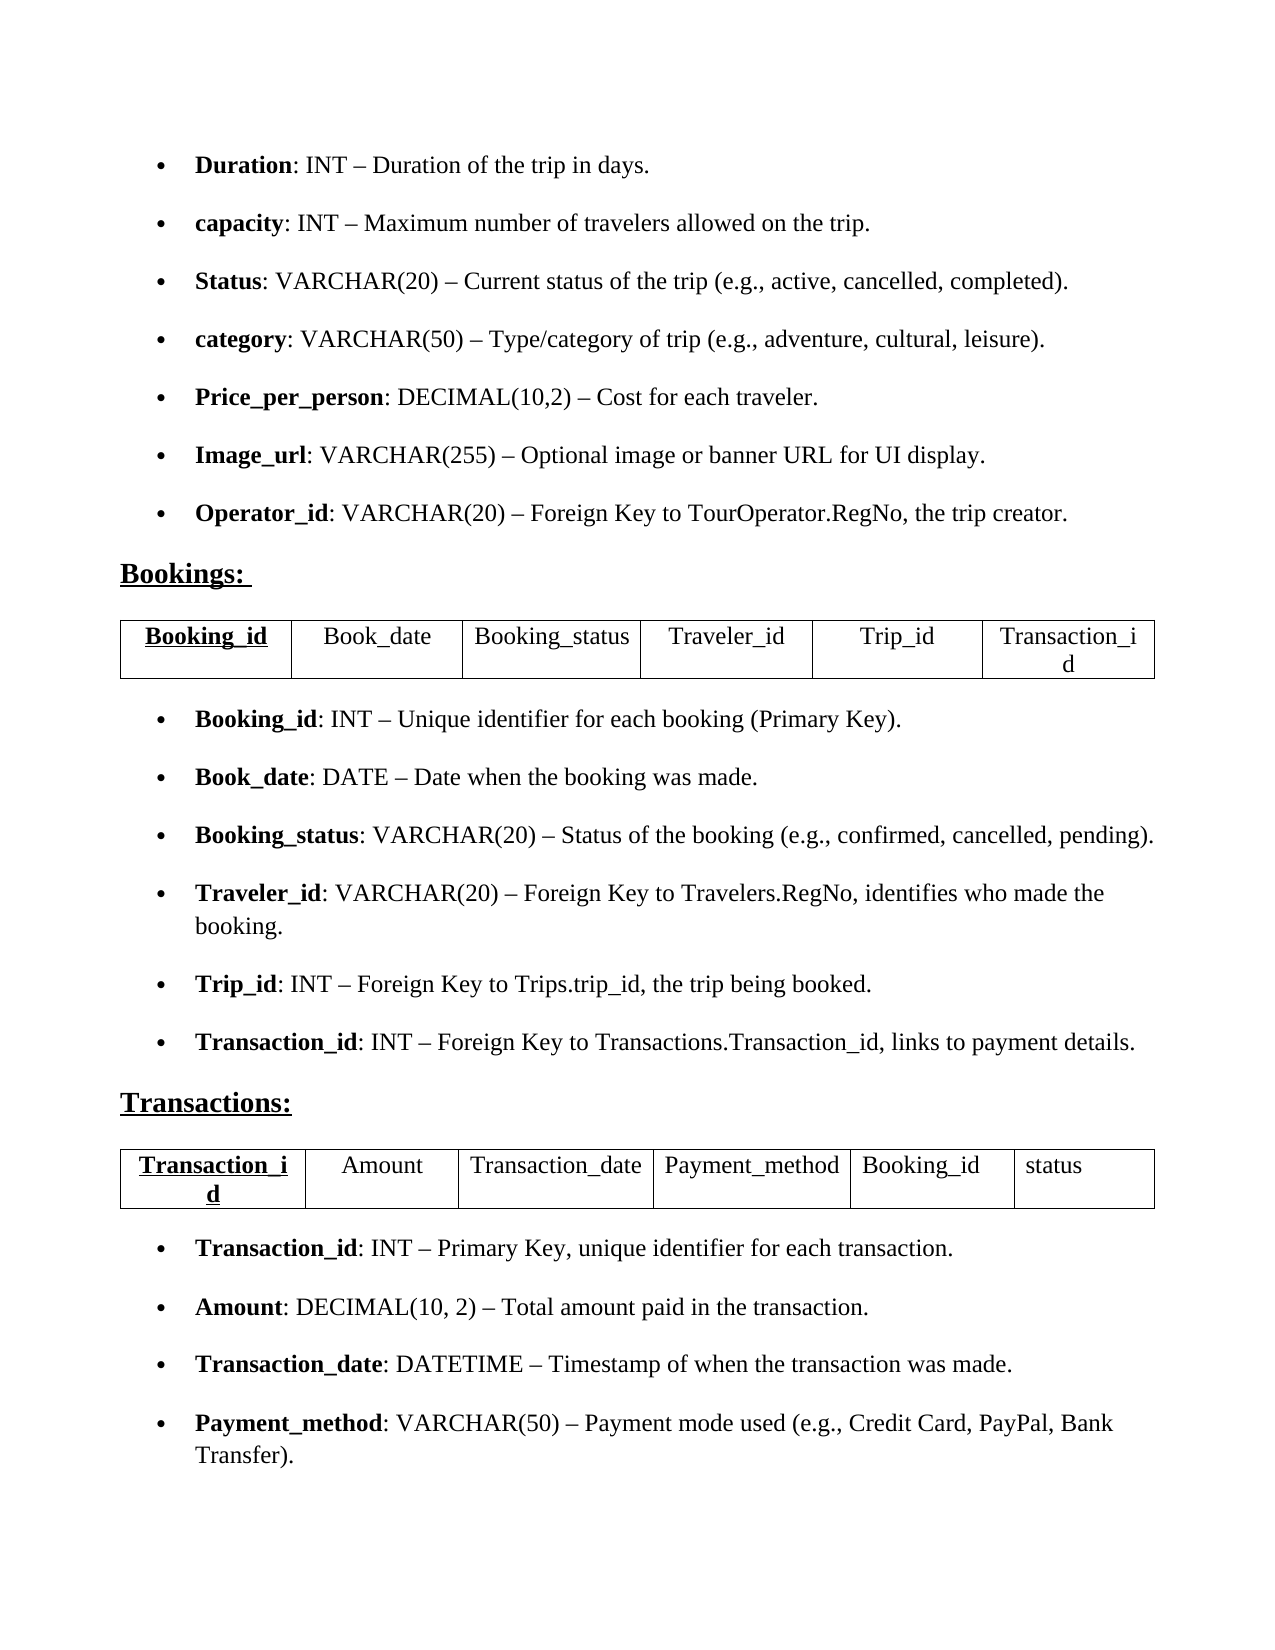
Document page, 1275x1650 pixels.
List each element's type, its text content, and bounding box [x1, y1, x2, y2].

table_header Traveler_id [641, 621, 812, 678]
table_header Book_date [292, 621, 462, 678]
subtitle Transactions: [120, 1085, 1155, 1119]
list Transaction_id: INT – Primary Key, unique identifier for each transaction. [157, 1233, 1155, 1262]
list category: VARCHAR(50) – Type/category of trip (e.g., adventure, cultural, leisure). [157, 324, 1155, 353]
table_header Booking_id [851, 1150, 1014, 1207]
list Operator_id: VARCHAR(20) – Foreign Key to TourOperator.RegNo, the trip creator. [157, 498, 1155, 527]
list Payment_method: VARCHAR(50) – Payment mode used (e.g., Credit Card, PayPal, Bank Transfer). [157, 1408, 1155, 1469]
list Duration: INT – Duration of the trip in days. [157, 150, 1155, 179]
table_header Payment_method [654, 1150, 850, 1207]
table_header Transaction_date [459, 1150, 653, 1207]
list Booking_id: INT – Unique identifier for each booking (Primary Key). [157, 704, 1155, 733]
table_header Transaction_id [121, 1150, 305, 1207]
table_header Transaction_id [983, 621, 1154, 678]
table_header status [1015, 1150, 1154, 1207]
list Image_url: VARCHAR(255) – Optional image or banner URL for UI display. [157, 440, 1155, 469]
list Book_date: DATE – Date when the booking was made. [157, 762, 1155, 791]
list Transaction_date: DATETIME – Timestamp of when the transaction was made. [157, 1349, 1155, 1378]
table_header Amount [306, 1150, 458, 1207]
list Amount: DECIMAL(10, 2) – Total amount paid in the transaction. [157, 1292, 1155, 1320]
table_header Booking_status [463, 621, 640, 678]
list Traveler_id: VARCHAR(20) – Foreign Key to Travelers.RegNo, identifies who made the booking. [157, 878, 1155, 940]
list Price_per_person: DECIMAL(10,2) – Cost for each traveler. [157, 382, 1155, 411]
subtitle Bookings: [120, 556, 1155, 590]
table_header Trip_id [813, 621, 982, 678]
list capacity: INT – Maximum number of travelers allowed on the trip. [157, 208, 1155, 237]
list Status: VARCHAR(20) – Current status of the trip (e.g., active, cancelled, completed). [157, 266, 1155, 295]
table_header Booking_id [121, 621, 291, 678]
list Transaction_id: INT – Foreign Key to Transactions.Transaction_id, links to payment details. [157, 1027, 1155, 1056]
list Trip_id: INT – Foreign Key to Trips.trip_id, the trip being booked. [157, 969, 1155, 998]
list Booking_status: VARCHAR(20) – Status of the booking (e.g., confirmed, cancelled, pending). [157, 820, 1155, 849]
